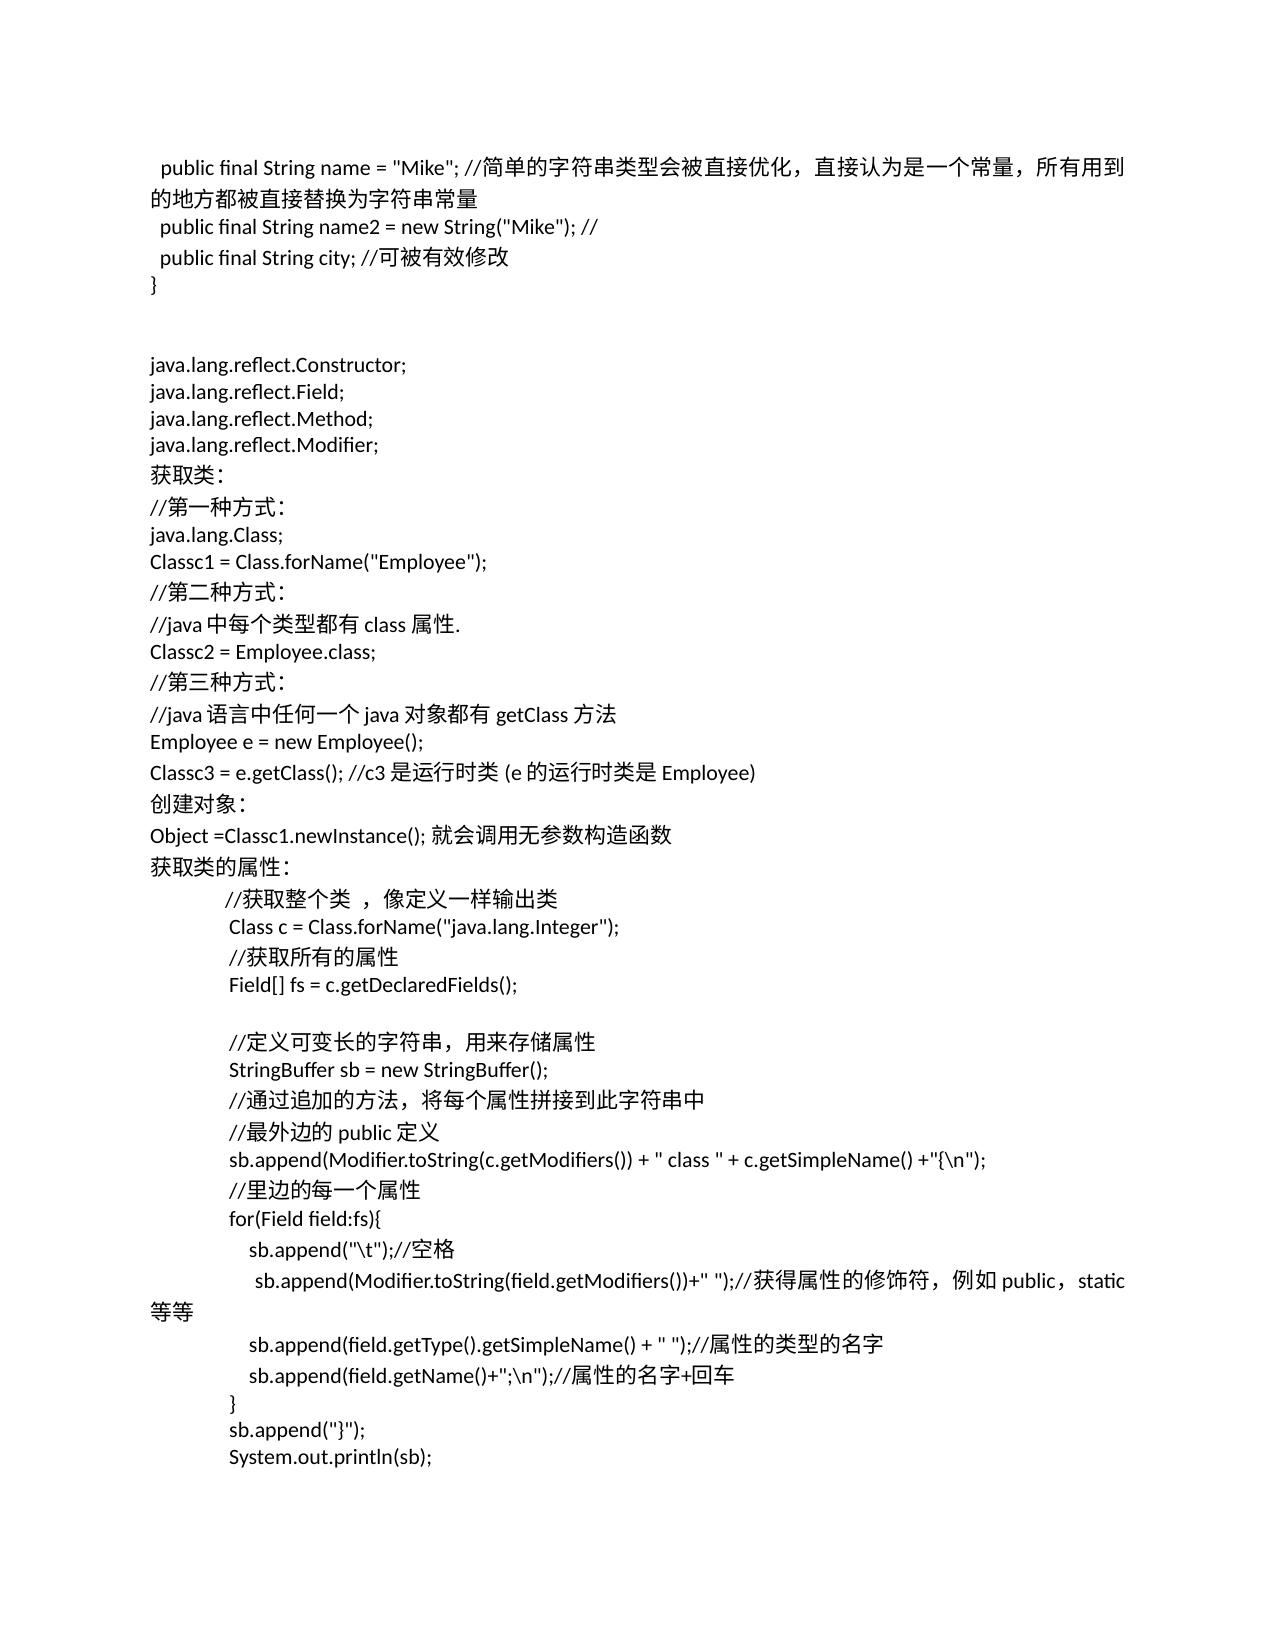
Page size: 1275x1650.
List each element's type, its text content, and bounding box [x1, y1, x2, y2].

text public final String name2 = new String("Mike"); // [150, 213, 1125, 240]
text Class c = Class.forName("java.lang.Integer"); [150, 913, 1125, 940]
text } [150, 1390, 1125, 1417]
text sb.append(field.getType().getSimpleName() + " ");//属性的类型的名字 [150, 1327, 1125, 1358]
text Field[] fs = c.getDeclaredFields(); [150, 972, 1125, 998]
text sb.append(Modifier.toString(field.getModifiers())+" ");//获得属性的修饰符，例如public，static等等 [150, 1263, 1125, 1327]
text 创建对象： [150, 787, 1125, 818]
text //获取整个类 ，像定义一样输出类 [150, 882, 1125, 913]
text java.lang.reflect.Constructor; [150, 352, 1125, 378]
text Classc1 = Class.forName("Employee"); [150, 548, 1125, 575]
text java.lang.reflect.Field; [150, 378, 1125, 405]
text for(Field field:fs){ [150, 1205, 1125, 1232]
text //里边的每一个属性 [150, 1173, 1125, 1205]
text sb.append(Modifier.toString(c.getModifiers()) + " class " + c.getSimpleName() +"{\n"); [150, 1147, 1125, 1173]
text //最外边的public定义 [150, 1115, 1125, 1147]
text //第二种方式： [150, 575, 1125, 607]
text java.lang.reflect.Modifier; [150, 432, 1125, 458]
text 获取类： [150, 458, 1125, 490]
text } [150, 272, 1125, 298]
text sb.append("\t");//空格 [150, 1232, 1125, 1263]
text Classc2 = Employee.class; [150, 638, 1125, 665]
text //java语言中任何一个java对象都有getClass 方法 [150, 697, 1125, 728]
text //第三种方式： [150, 665, 1125, 697]
text public final String name = "Mike"; //简单的字符串类型会被直接优化，直接认为是一个常量，所有用到的地方都被直接替换为字符串常量 [150, 150, 1125, 213]
text //第一种方式： [150, 490, 1125, 522]
text sb.append(field.getName()+";\n");//属性的名字+回车 [150, 1358, 1125, 1390]
text public final String city; //可被有效修改 [150, 240, 1125, 272]
text java.lang.reflect.Method; [150, 405, 1125, 432]
text Employee e = new Employee(); [150, 728, 1125, 755]
text //java中每个类型都有class 属性. [150, 607, 1125, 638]
text Object =Classc1.newInstance(); 就会调用无参数构造函数 [150, 818, 1125, 850]
text StringBuffer sb = new StringBuffer(); [150, 1057, 1125, 1083]
text //通过追加的方法，将每个属性拼接到此字符串中 [150, 1083, 1125, 1115]
text 获取类的属性： [150, 850, 1125, 882]
text Classc3 = e.getClass(); //c3是运行时类 (e的运行时类是Employee) [150, 755, 1125, 787]
text System.out.println(sb); [150, 1443, 1125, 1470]
text //定义可变长的字符串，用来存储属性 [150, 1025, 1125, 1057]
text java.lang.Class; [150, 522, 1125, 548]
text //获取所有的属性 [150, 940, 1125, 972]
text sb.append("}"); [150, 1417, 1125, 1443]
